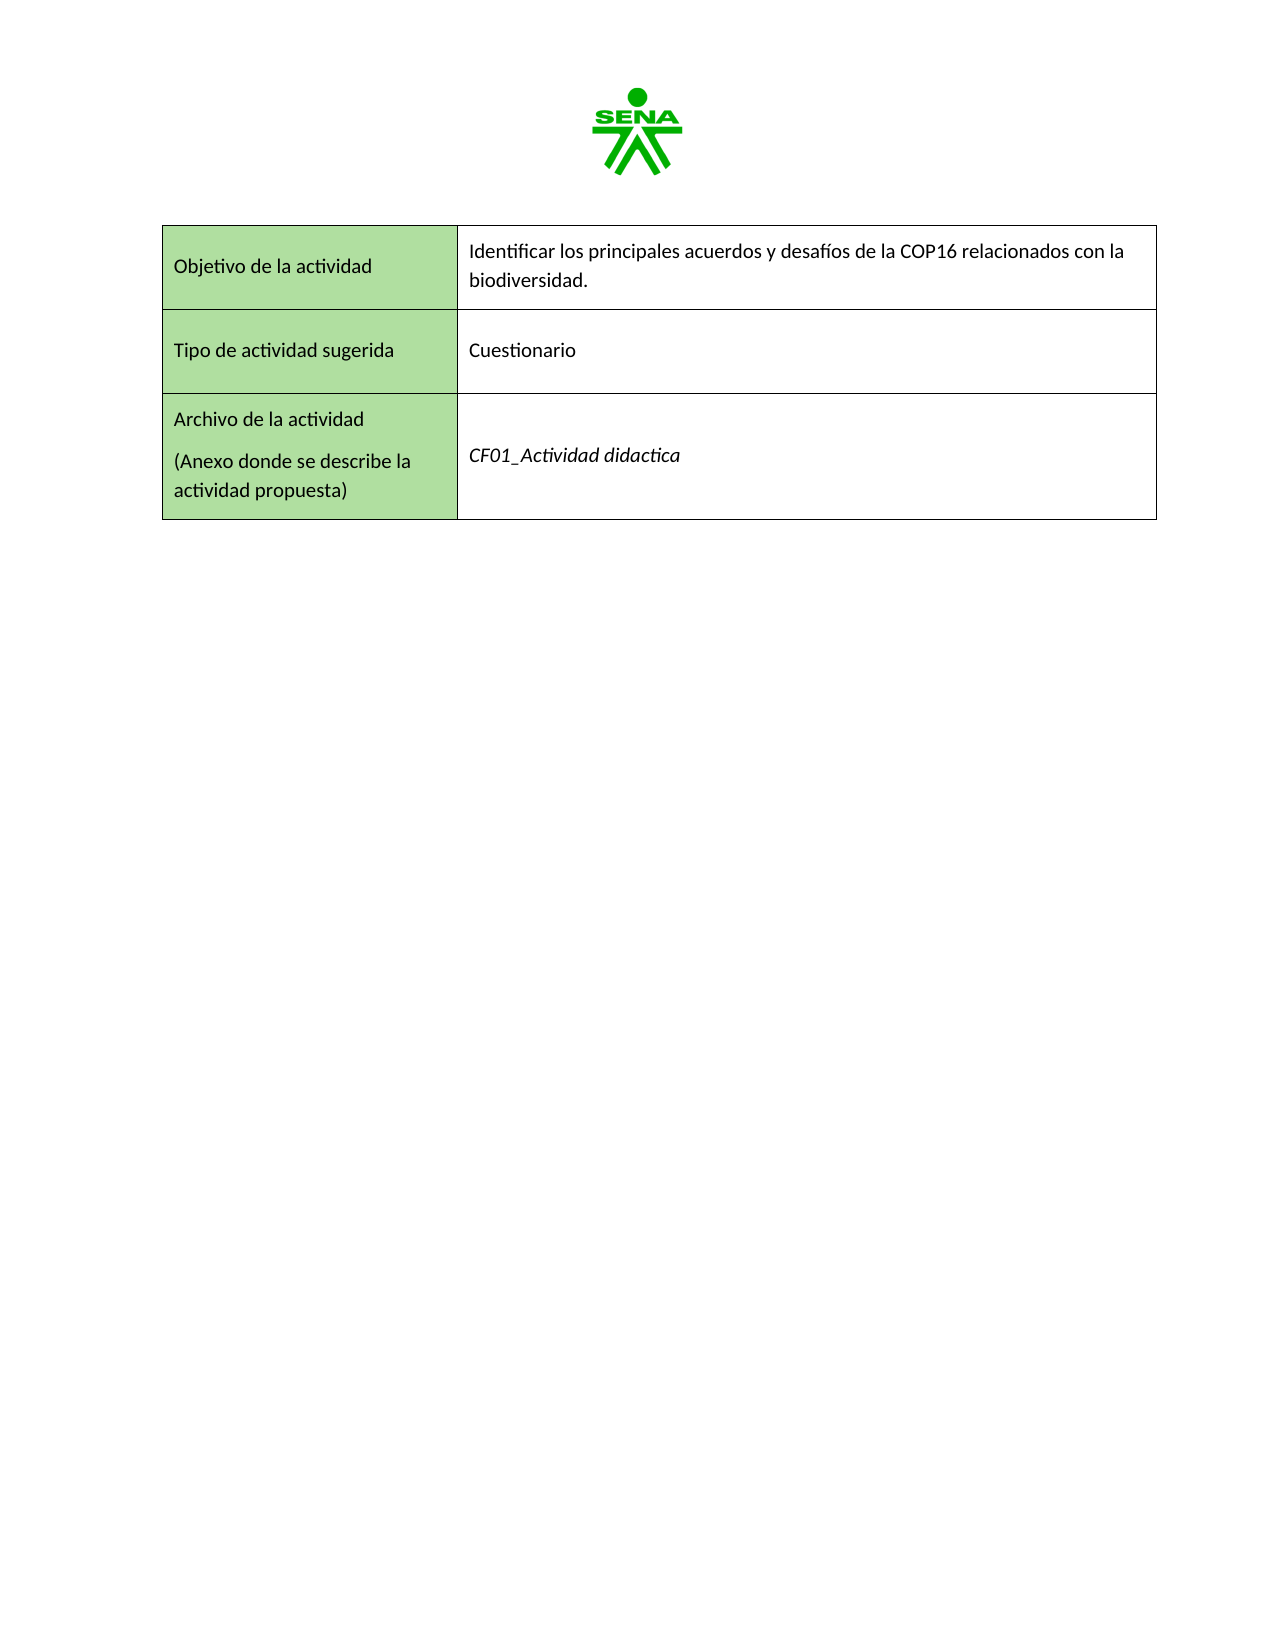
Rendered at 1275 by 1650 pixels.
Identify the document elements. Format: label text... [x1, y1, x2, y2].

table_cell Archivo de la actividad (Anexo donde se describe la actividad propuesta) [163, 394, 457, 519]
table_cell Objetivo de la actividad [163, 226, 457, 309]
table_cell Identificar los principales acuerdos y desafíos de la COP16 relacionados con la biodiversidad. [458, 226, 1156, 309]
table_cell CF01_Actividad didactica [458, 394, 1156, 519]
picture [592, 87, 683, 176]
table_cell Cuestionario [458, 310, 1156, 393]
table_cell Tipo de actividad sugerida [163, 310, 457, 393]
